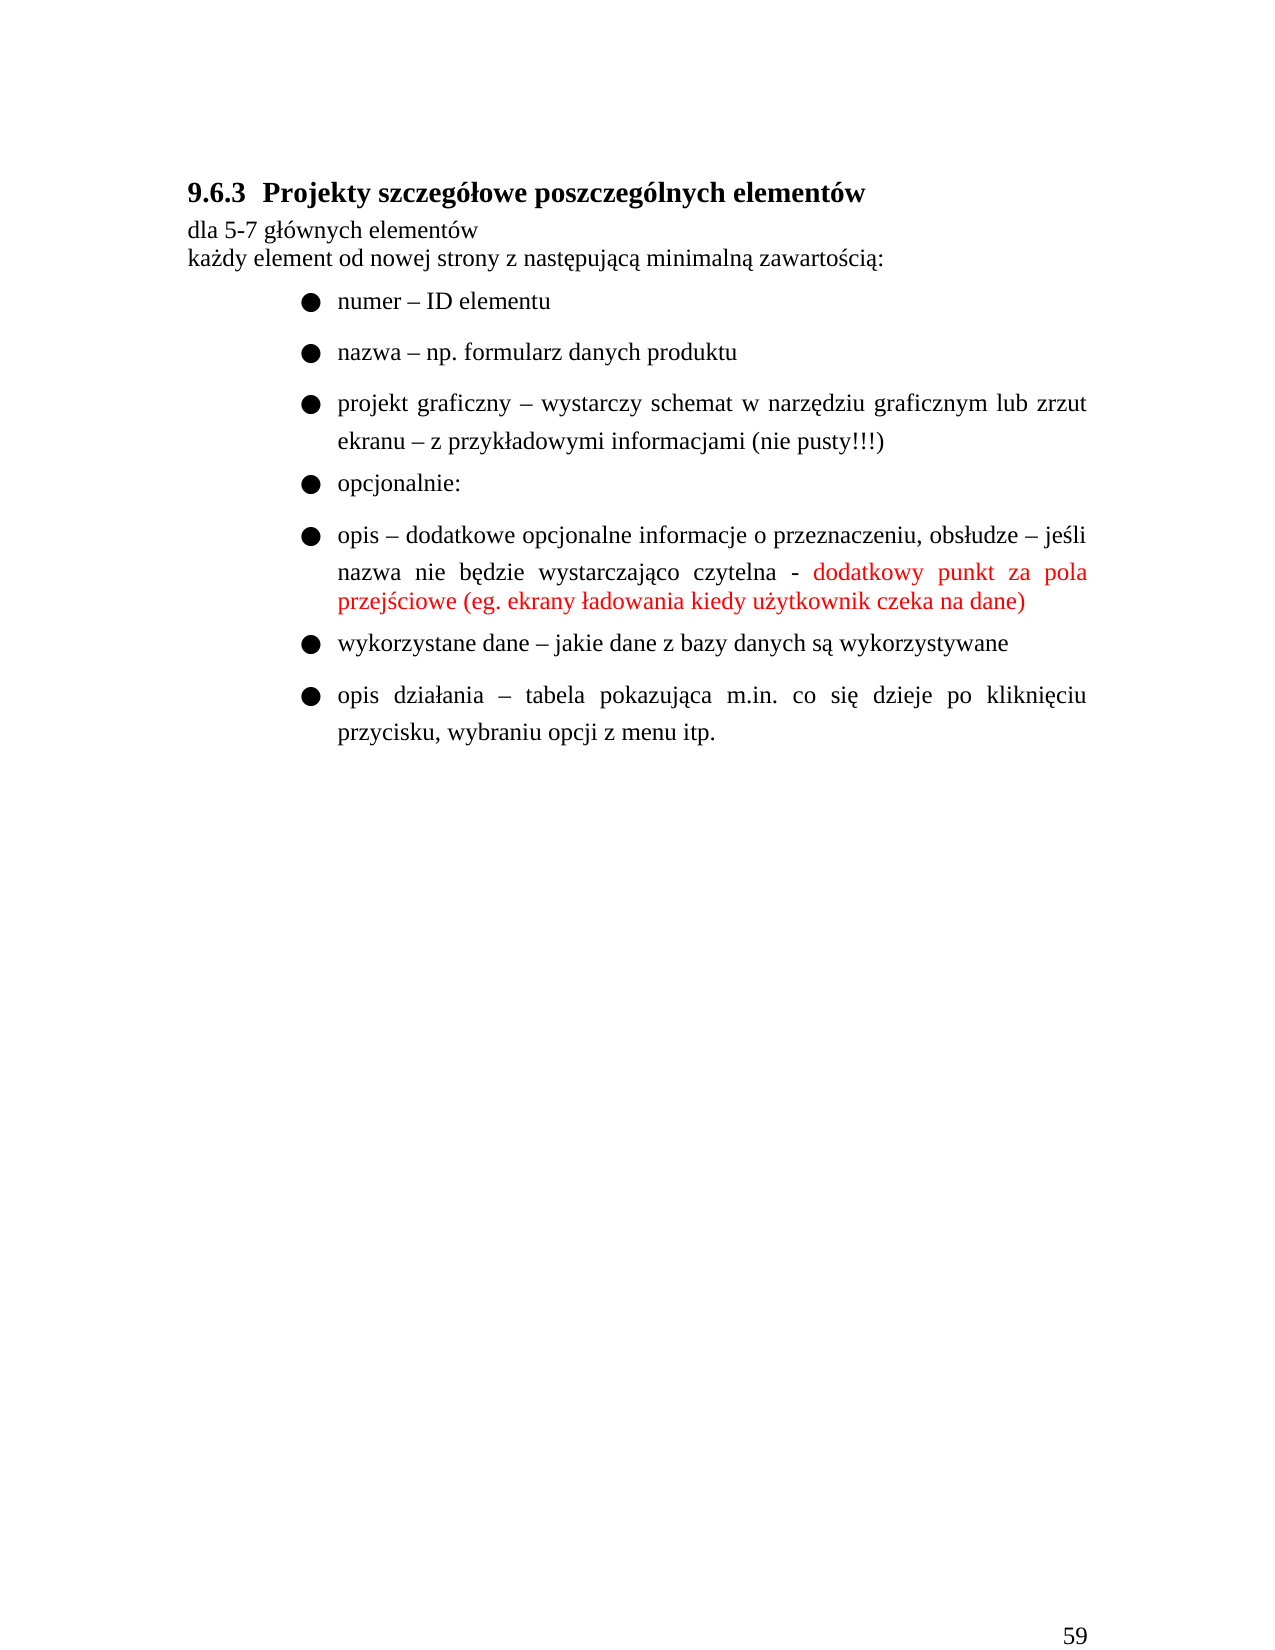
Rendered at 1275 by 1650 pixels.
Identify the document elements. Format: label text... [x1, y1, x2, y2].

list projekt graficzny – wystarczy schemat w narzędziu graficznym lub zrzut ekranu – z przykładowymi informacjami (nie pusty!!!) [300, 375, 1087, 455]
list nazwa – np. formularz danych produktu [300, 323, 1087, 375]
list wykorzystane dane – jakie dane z bazy danych są wykorzystywane [300, 615, 1087, 666]
subtitle Projekty szczegółowe poszczególnych elementów [187, 175, 1087, 208]
text każdy element od nowej strony z następującą minimalną zawartością: [187, 243, 1087, 272]
list opcjonalnie: [300, 455, 1087, 506]
list opis – dodatkowe opcjonalne informacje o przeznaczeniu, obsłudze – jeśli nazwa nie będzie wystarczająco czytelna - dodatkowy punkt za pola przejściowe (eg. ekrany ładowania kiedy użytkownik czeka na dane) [300, 506, 1087, 615]
list numer – ID elementu [300, 272, 1087, 323]
list opis działania – tabela pokazująca m.in. co się dzieje po kliknięciu przycisku, wybraniu opcji z menu itp. [300, 666, 1087, 746]
text dla 5-7 głównych elementów [187, 215, 1087, 243]
